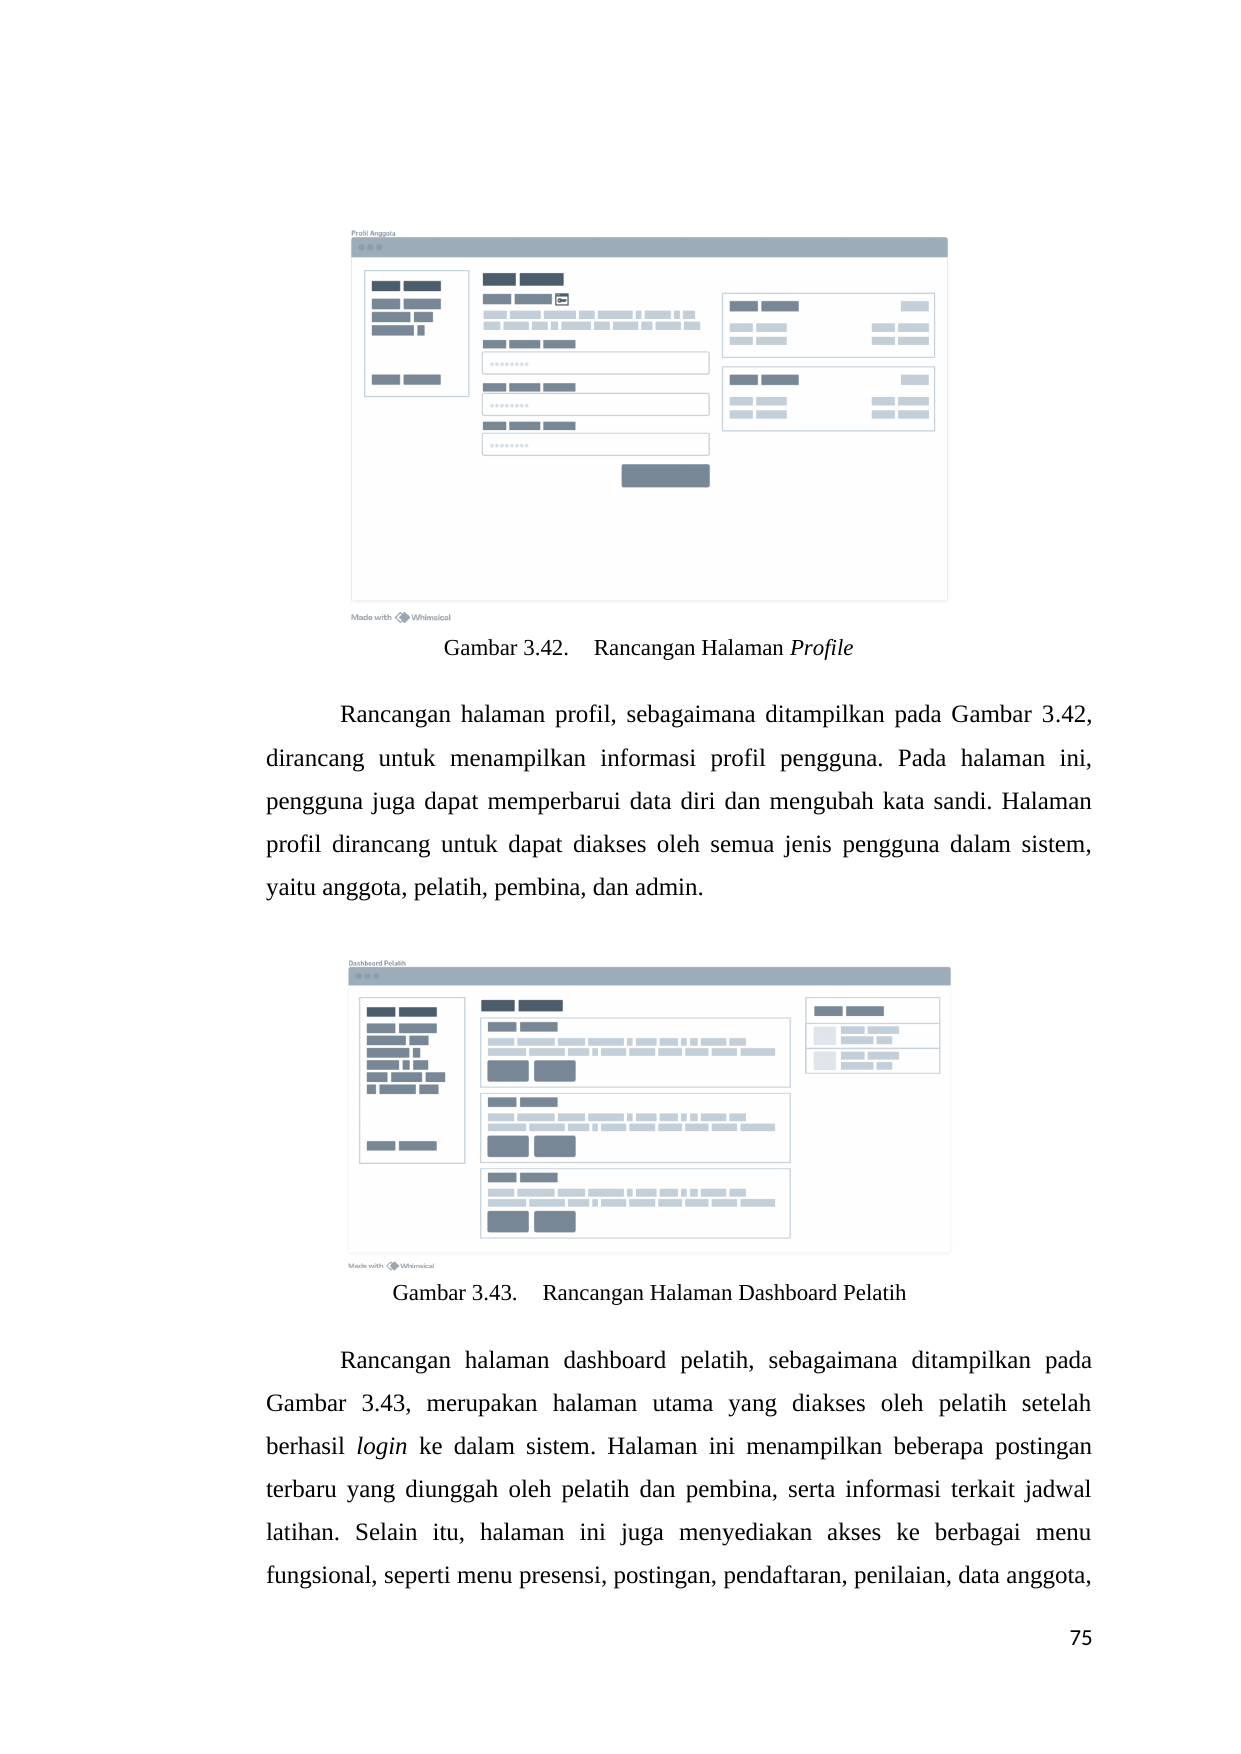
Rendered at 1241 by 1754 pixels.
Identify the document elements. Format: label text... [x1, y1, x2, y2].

list Rancangan Halaman Profile [207, 634, 1092, 660]
picture [329, 206, 970, 634]
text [266, 1345, 1092, 1589]
list Rancangan Halaman Dashboard Pelatih [207, 1279, 1092, 1305]
picture [329, 941, 970, 1279]
text Rancangan halaman profil, sebagaimana ditampilkan pada Gambar 3.42, dirancang untuk menampilkan informasi profil pengguna. Pada halaman ini, pengguna juga dapat memperbarui data diri dan mengubah kata sandi. Halaman profil dirancang untuk dapat diakses oleh semua jenis pengguna dalam sistem, yaitu anggota, pelatih, pembina, dan admin. [266, 699, 1092, 901]
